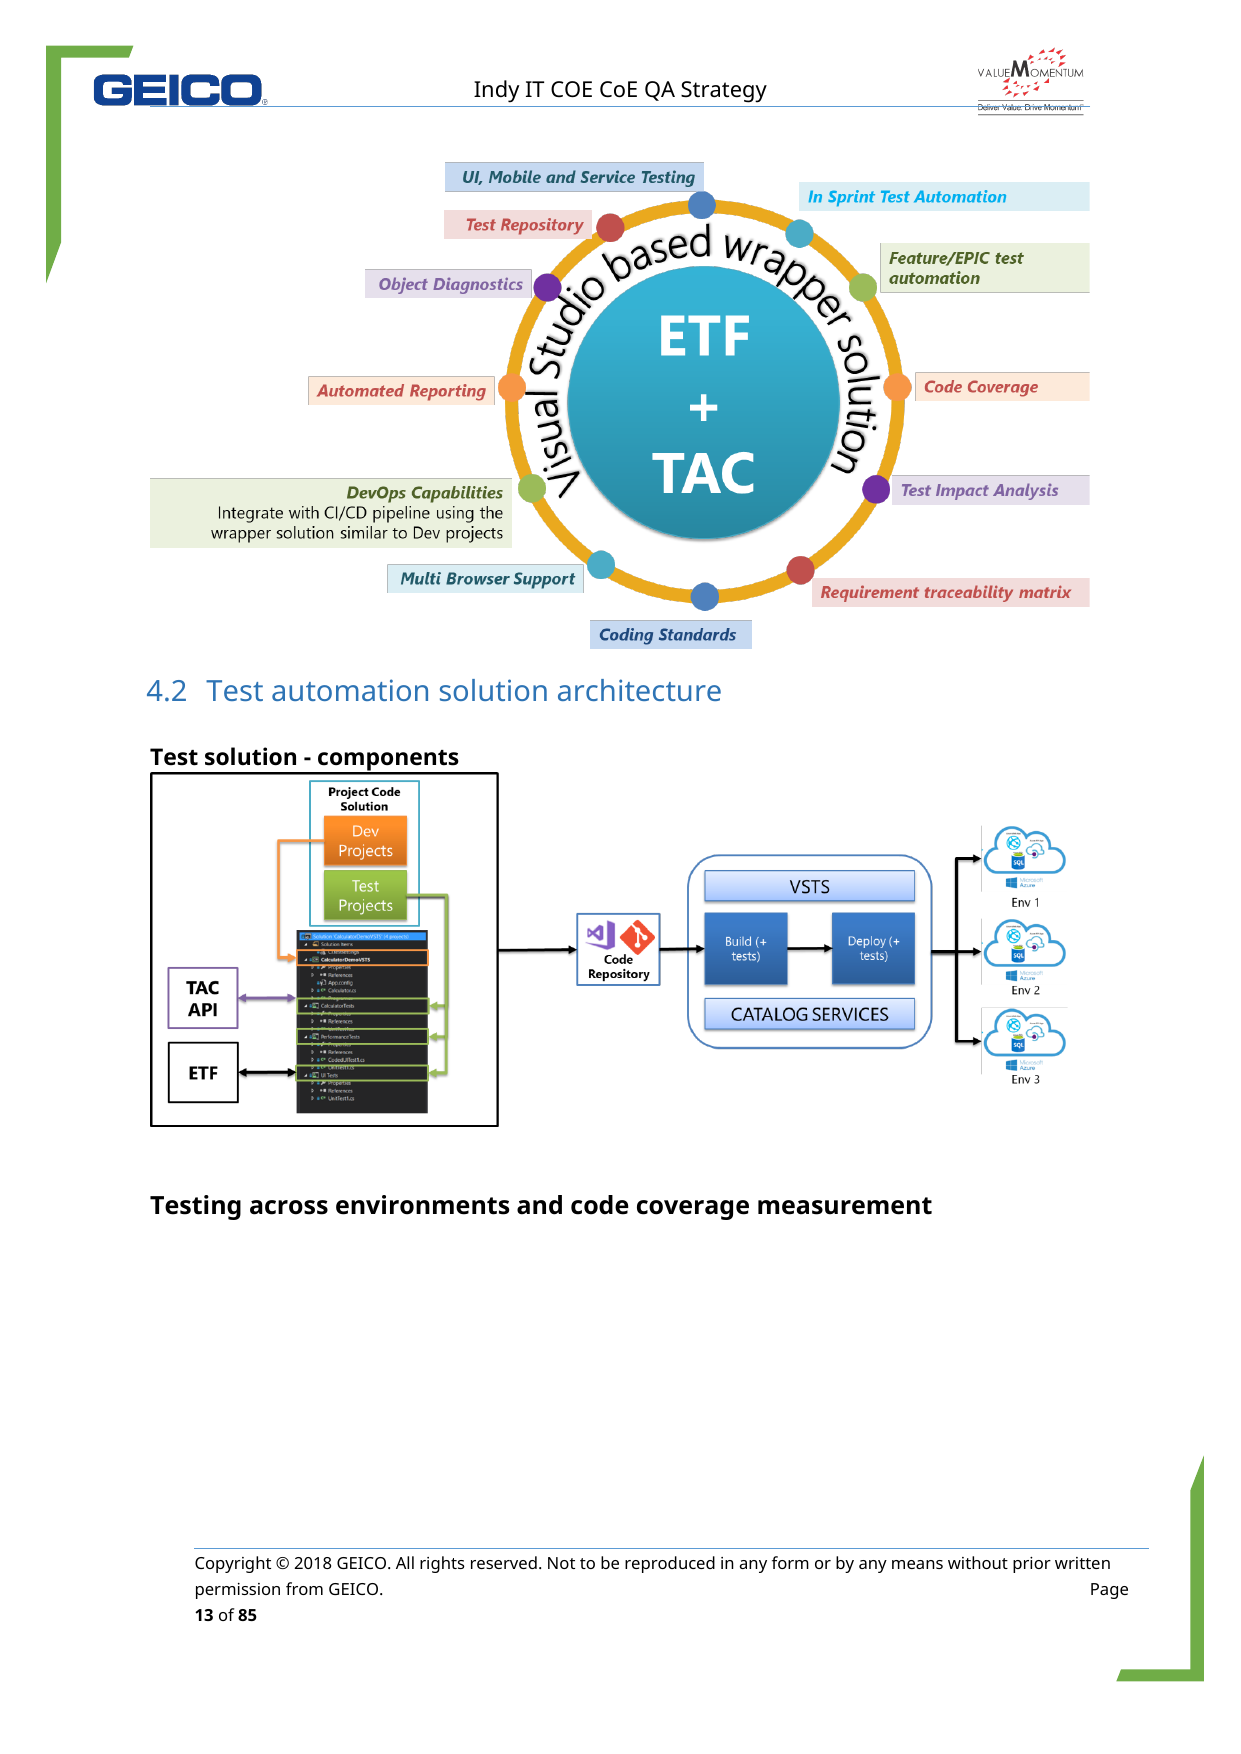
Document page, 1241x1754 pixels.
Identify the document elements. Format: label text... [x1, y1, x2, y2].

picture [150, 772, 1068, 1127]
picture [150, 161, 1090, 654]
text Test solution - components [150, 741, 1090, 773]
picture [970, 107, 1091, 120]
subtitle Test automation solution architecture [146, 670, 1090, 710]
picture [970, 42, 1091, 106]
picture [93, 74, 268, 106]
text Testing across environments and code coverage measurement [150, 1188, 1090, 1222]
